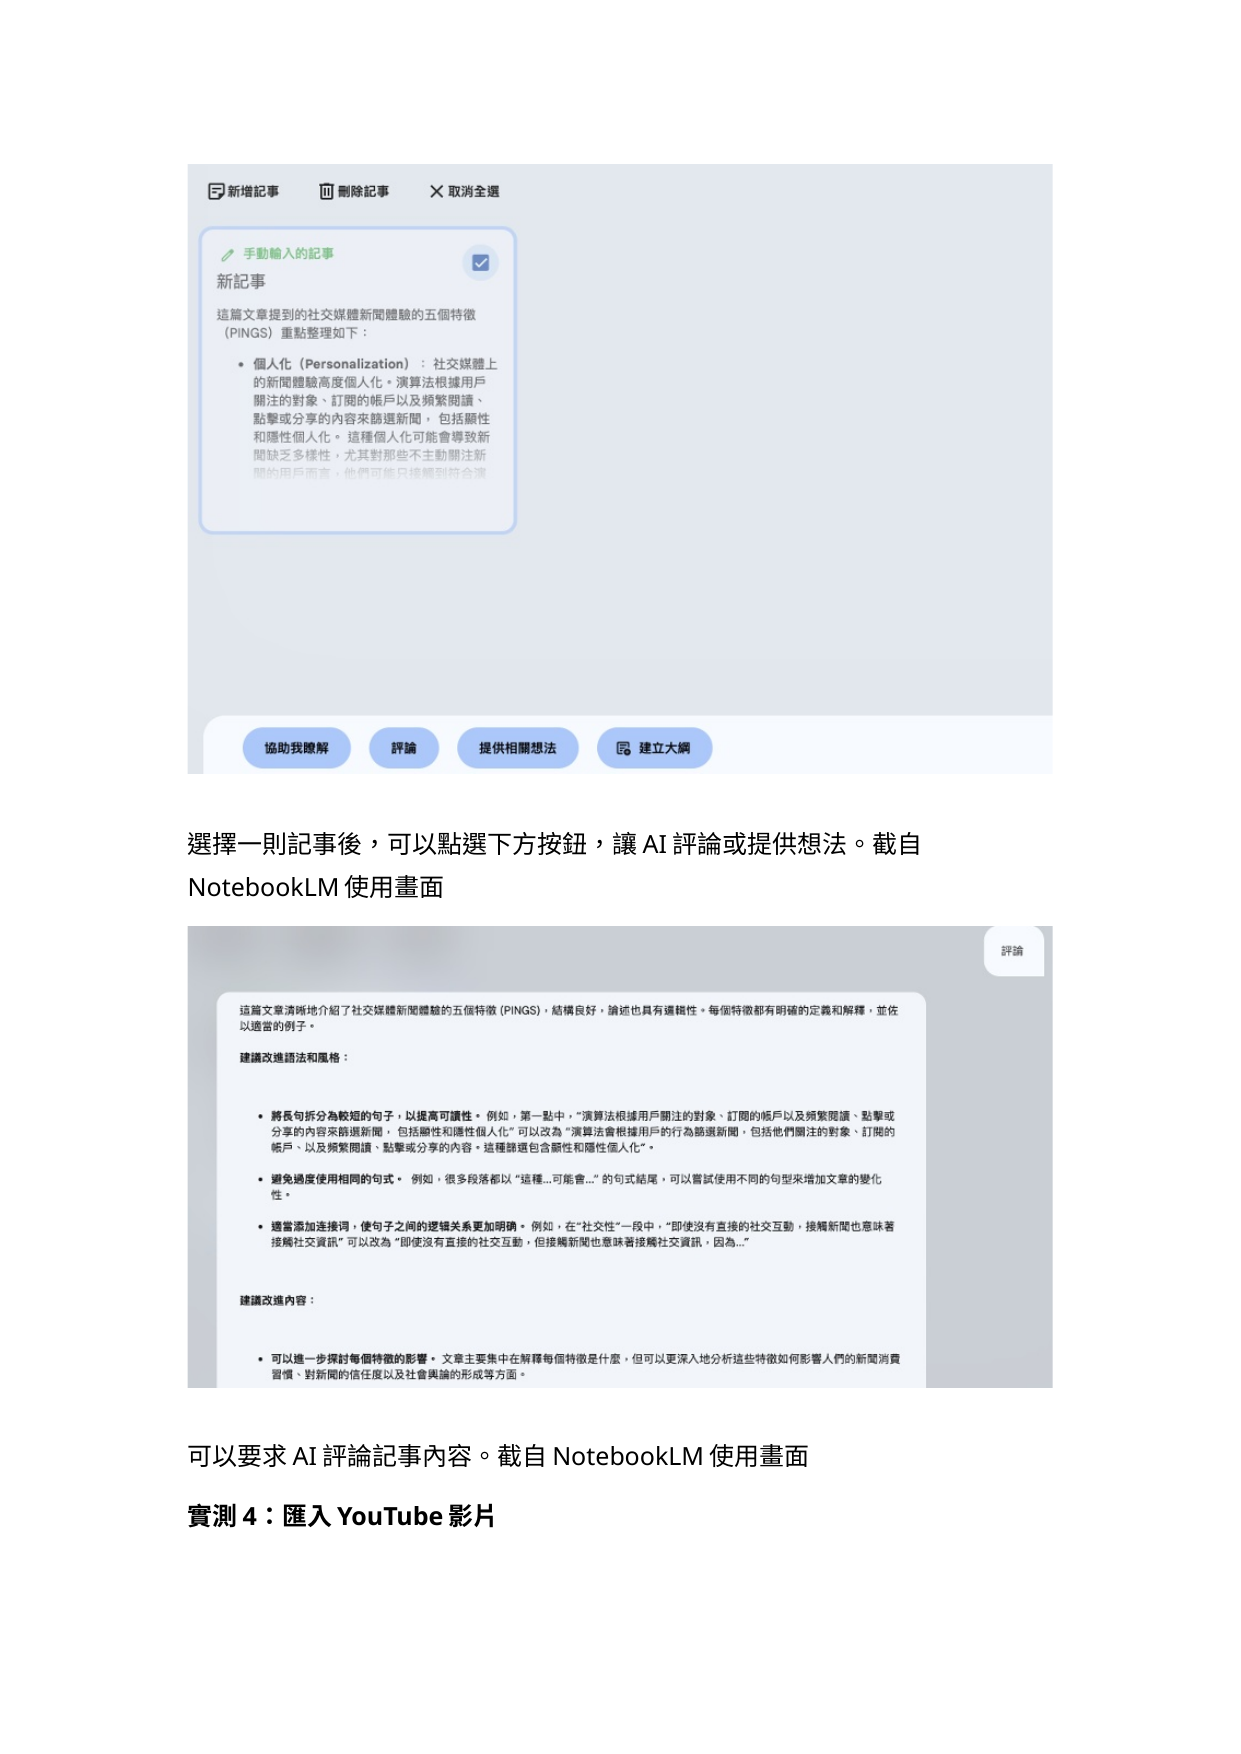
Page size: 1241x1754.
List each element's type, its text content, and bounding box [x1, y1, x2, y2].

text 實測4：匯入YouTube影片 [187, 1495, 1053, 1533]
text 可以要求AI評論記事內容。截自NotebookLM使用畫面 [187, 1436, 1053, 1473]
picture [187, 926, 1053, 1388]
picture [187, 164, 1053, 774]
text 選擇一則記事後，可以點選下方按鈕，讓AI評論或提供想法。截自NotebookLM使用畫面 [187, 824, 1053, 904]
